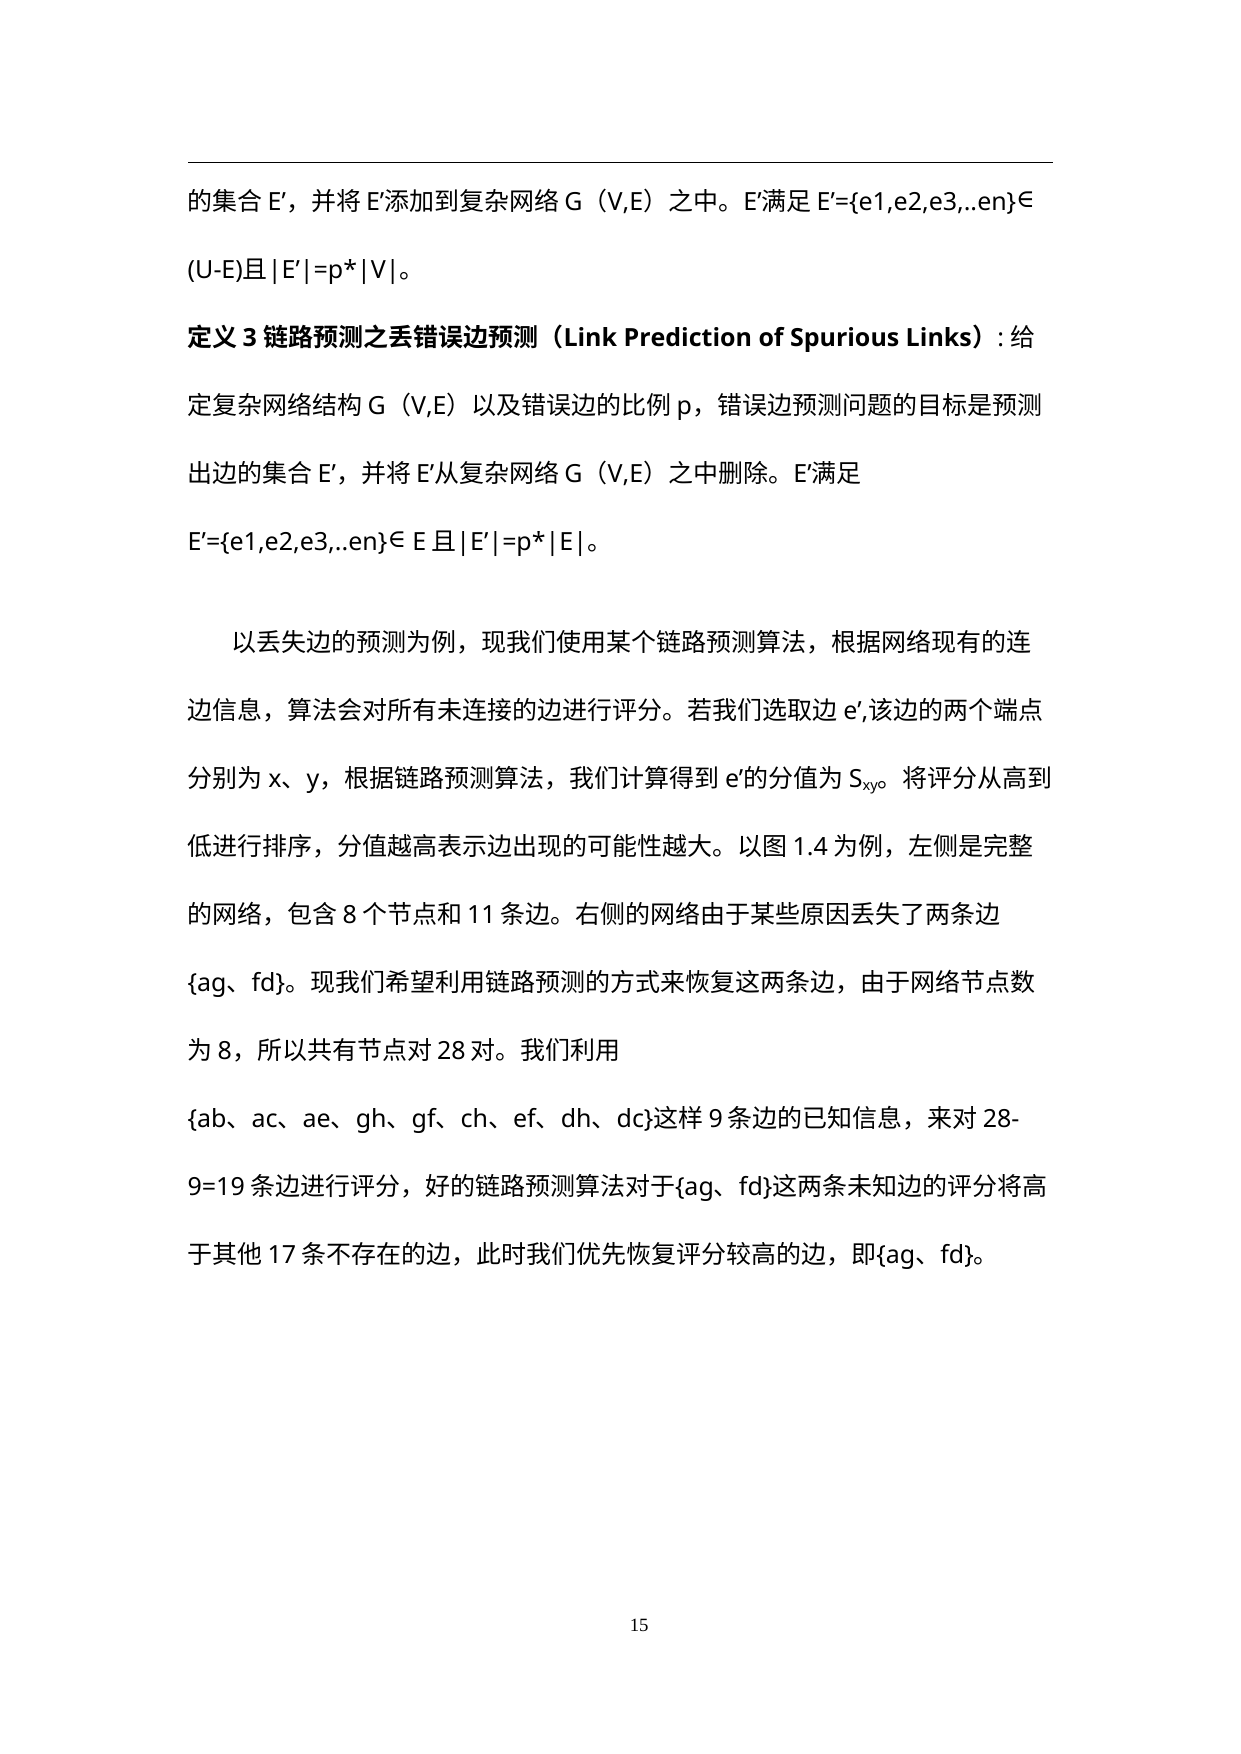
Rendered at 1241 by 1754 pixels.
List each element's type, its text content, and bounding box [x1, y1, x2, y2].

text 定义3 链路预测之丢错误边预测（Link Prediction of Spurious Links）: 给定复杂网络结构G（V,E）以及错误边的比例p，错误边预测问题的目标是预测出边的集合E’，并将E’从复杂网络G（V,E）之中删除。E’满足E’={e1,e2,e3,..en} E且|E’|=p*|E|。 [187, 301, 1053, 573]
text 以丢失边的预测为例，现我们使用某个链路预测算法，根据网络现有的连边信息，算法会对所有未连接的边进行评分。若我们选取边 e’,该边的两个端点分别为 x、y，根据链路预测算法，我们计算得到 e’的分值为 Sxy。将评分从高到低进行排序，分值越高表示边出现的可能性越大。以图1.4为例，左侧是完整的网络，包含8个节点和11条边。右侧的网络由于某些原因丢失了两条边{ag、fd}。现我们希望利用链路预测的方式来恢复这两条边，由于网络节点数为8，所以共有节点对28对。我们利用{ab、ac、ae、gh、gf、ch、ef、dh、dc}这样9条边的已知信息，来对28-9=19条边进行评分，好的链路预测算法对于{ag、fd}这两条未知边的评分将高于其他17条不存在的边，此时我们优先恢复评分较高的边，即{ag、fd}。 [187, 607, 1053, 1286]
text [187, 166, 1053, 301]
